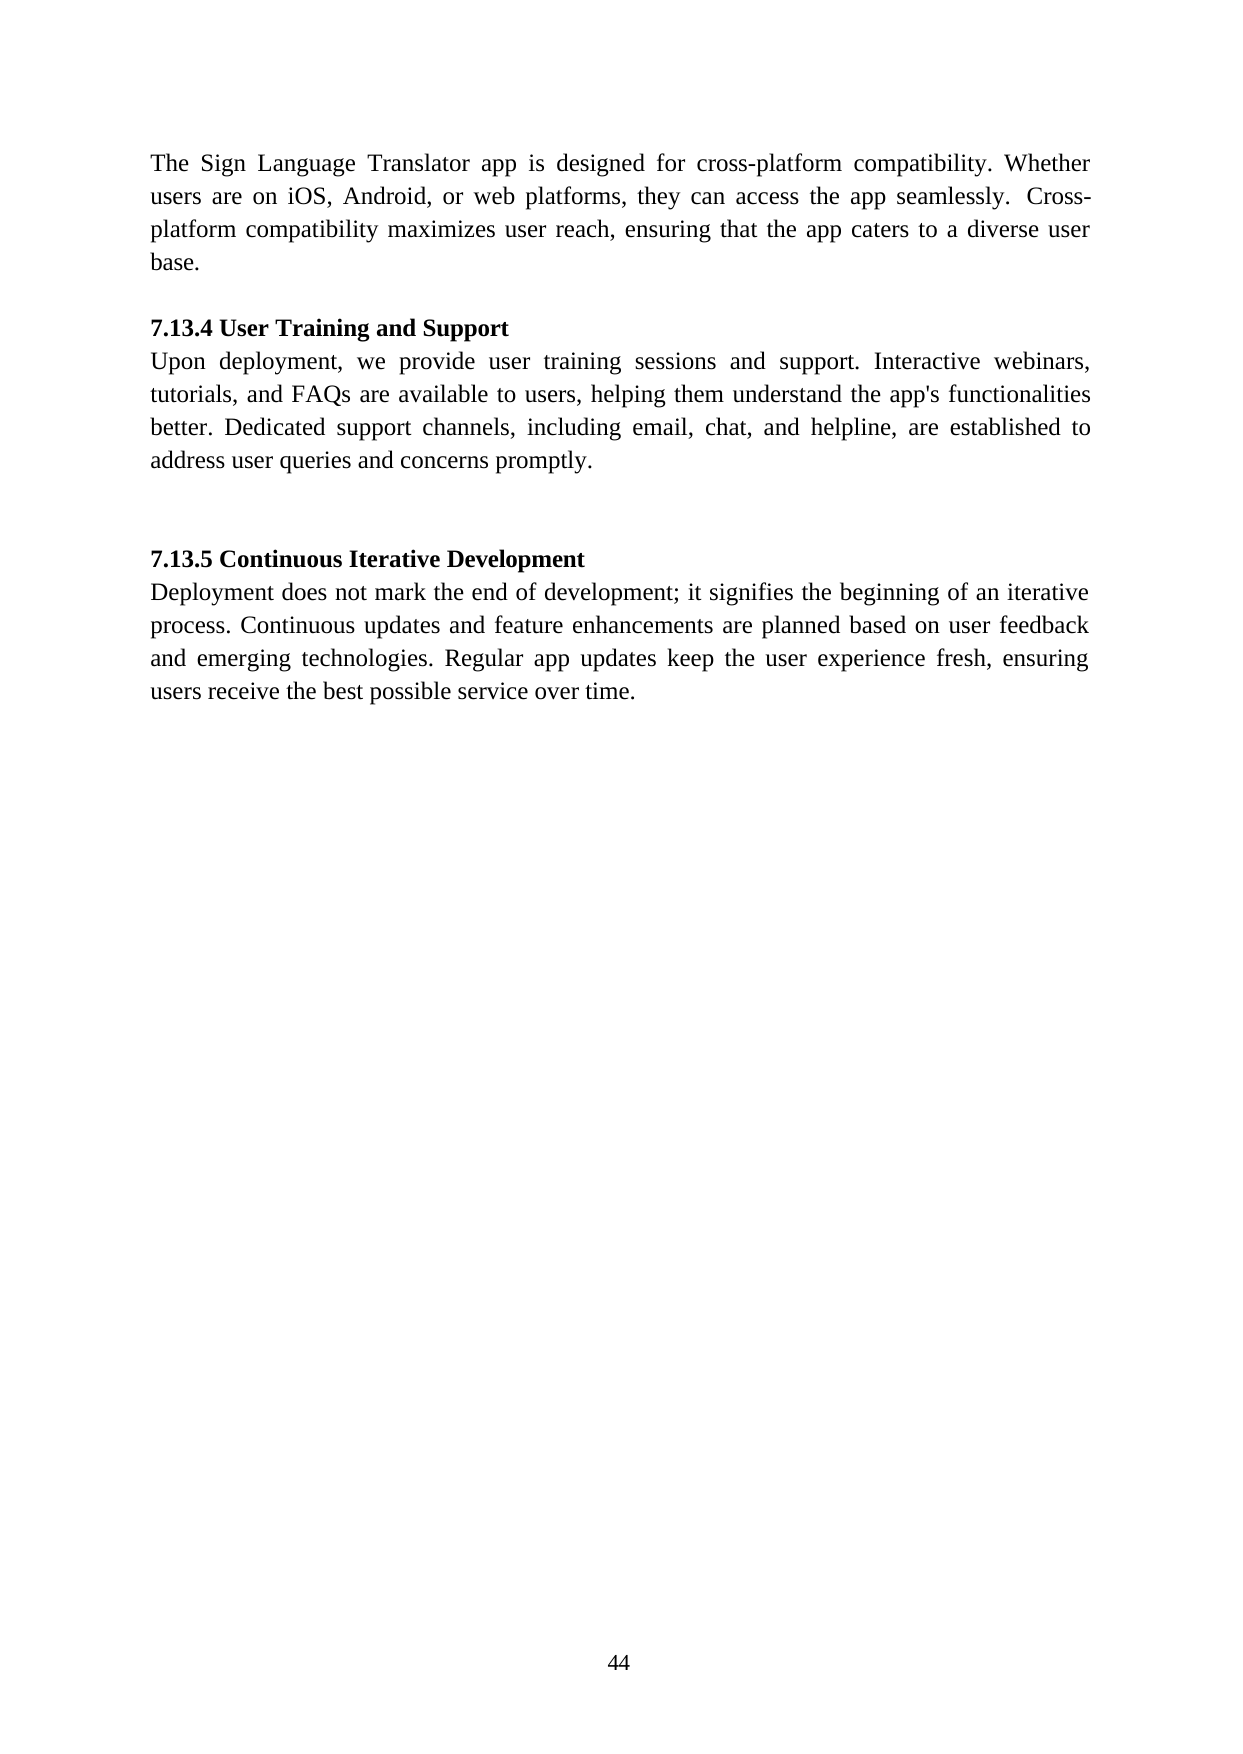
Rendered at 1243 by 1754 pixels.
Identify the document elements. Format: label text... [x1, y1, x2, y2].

text The Sign Language Translator app is designed for cross-platform compatibility. Whether users are on iOS, Android, or web platforms, they can access the app seamlessly. Cross- platform compatibility maximizes user reach, ensuring that the app caters to a diverse user base. [150, 148, 1092, 276]
subtitle Continuous Iterative Development [150, 544, 1109, 573]
text Deployment does not mark the end of development; it signifies the beginning of an iterative process. Continuous updates and feature enhancements are planned based on user feedback and emerging technologies. Regular app updates keep the user experience fresh, ensuring users receive the best possible service over time. [150, 577, 1090, 705]
text Upon deployment, we provide user training sessions and support. Interactive webinars, tutorials, and FAQs are available to users, helping them understand the app's functionalities better. Dedicated support channels, including email, chat, and helpline, are established to address user queries and concerns promptly. [150, 346, 1092, 474]
subtitle User Training and Support [150, 313, 1109, 342]
